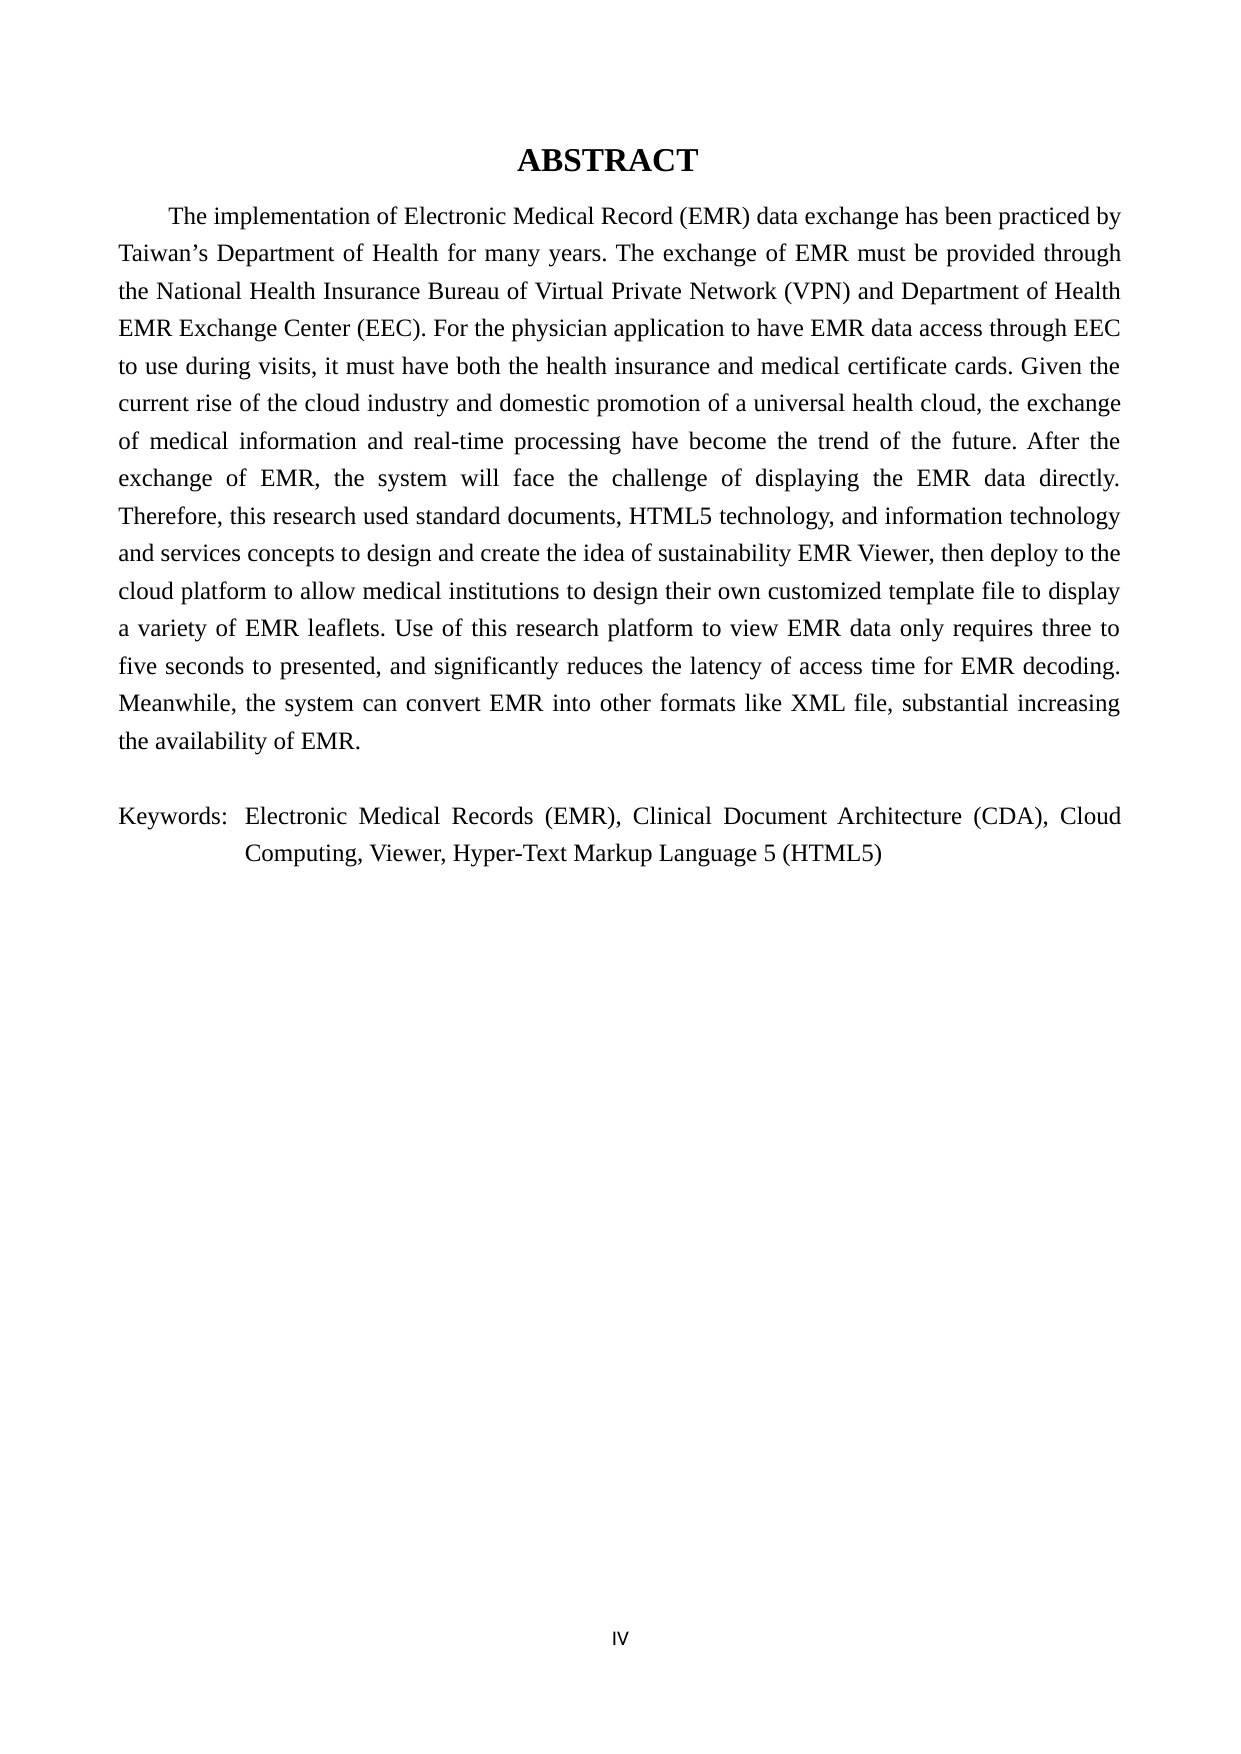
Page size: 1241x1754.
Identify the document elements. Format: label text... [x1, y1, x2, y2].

text Keywords: Electronic Medical Records (EMR), Clinical Document Architecture (CDA), Cloud Computing, Viewer, Hyper-Text Markup Language 5 (HTML5) [118, 797, 1122, 872]
title ABSTRACT [517, 122, 709, 197]
text The implementation of Electronic Medical Record (EMR) data exchange has been practiced by Taiwan’s Department of Health for many years. The exchange of EMR must be provided through the National Health Insurance Bureau of Virtual Private Network (VPN) and Department of Health EMR Exchange Center (EEC). For the physician application to have EMR data access through EEC to use during visits, it must have both the health insurance and medical certificate cards. Given the current rise of the cloud industry and domestic promotion of a universal health cloud, the exchange of medical information and real-time processing have become the trend of the future. After the exchange of EMR, the system will face the challenge of displaying the EMR data directly. Therefore, this research used standard documents, HTML5 technology, and information technology and services concepts to design and create the idea of sustainability EMR Viewer, then deploy to the cloud platform to allow medical institutions to design their own customized template file to display a variety of EMR leaflets. Use of this research platform to view EMR data only requires three to five seconds to presented, and significantly reduces the latency of access time for EMR decoding. Meanwhile, the system can convert EMR into other formats like XML file, substantial increasing the availability of EMR. [118, 197, 1122, 759]
